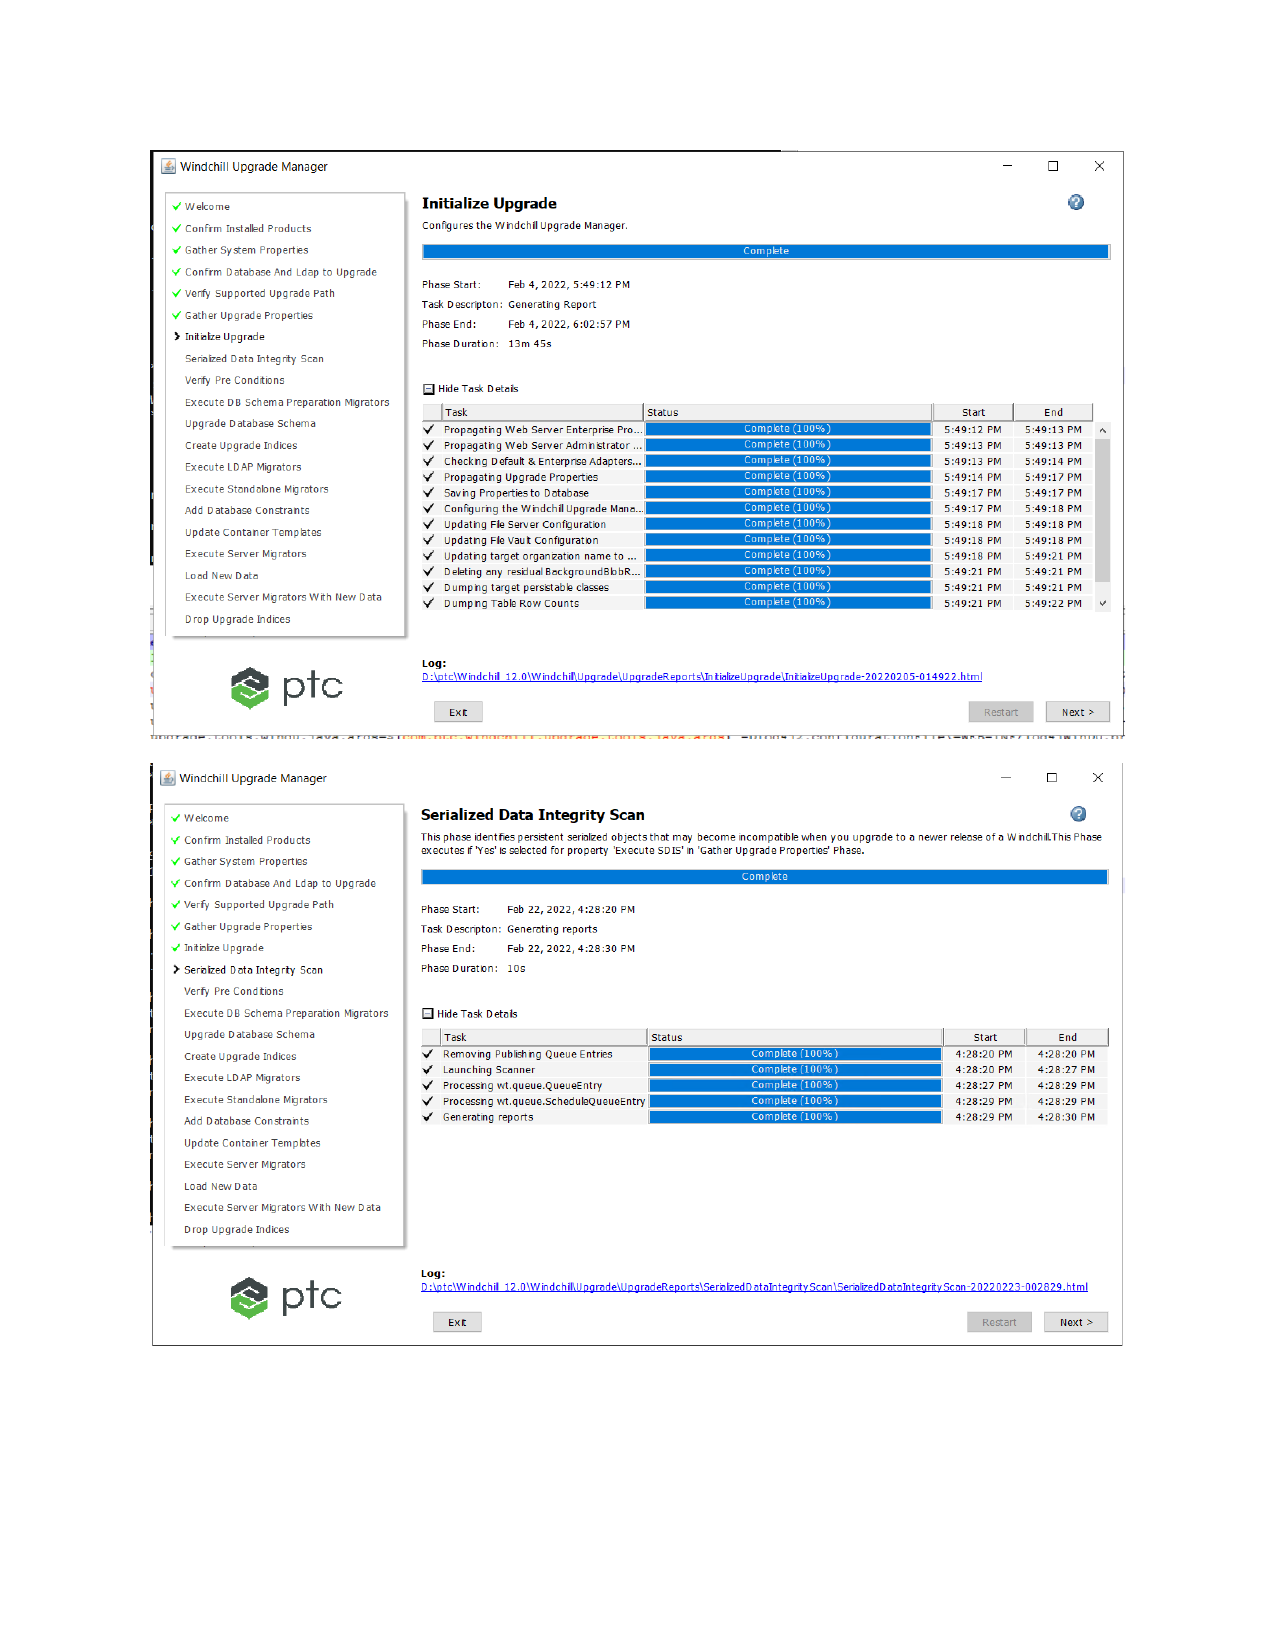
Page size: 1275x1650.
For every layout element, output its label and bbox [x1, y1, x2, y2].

picture [150, 150, 1125, 739]
picture [150, 763, 1125, 1349]
